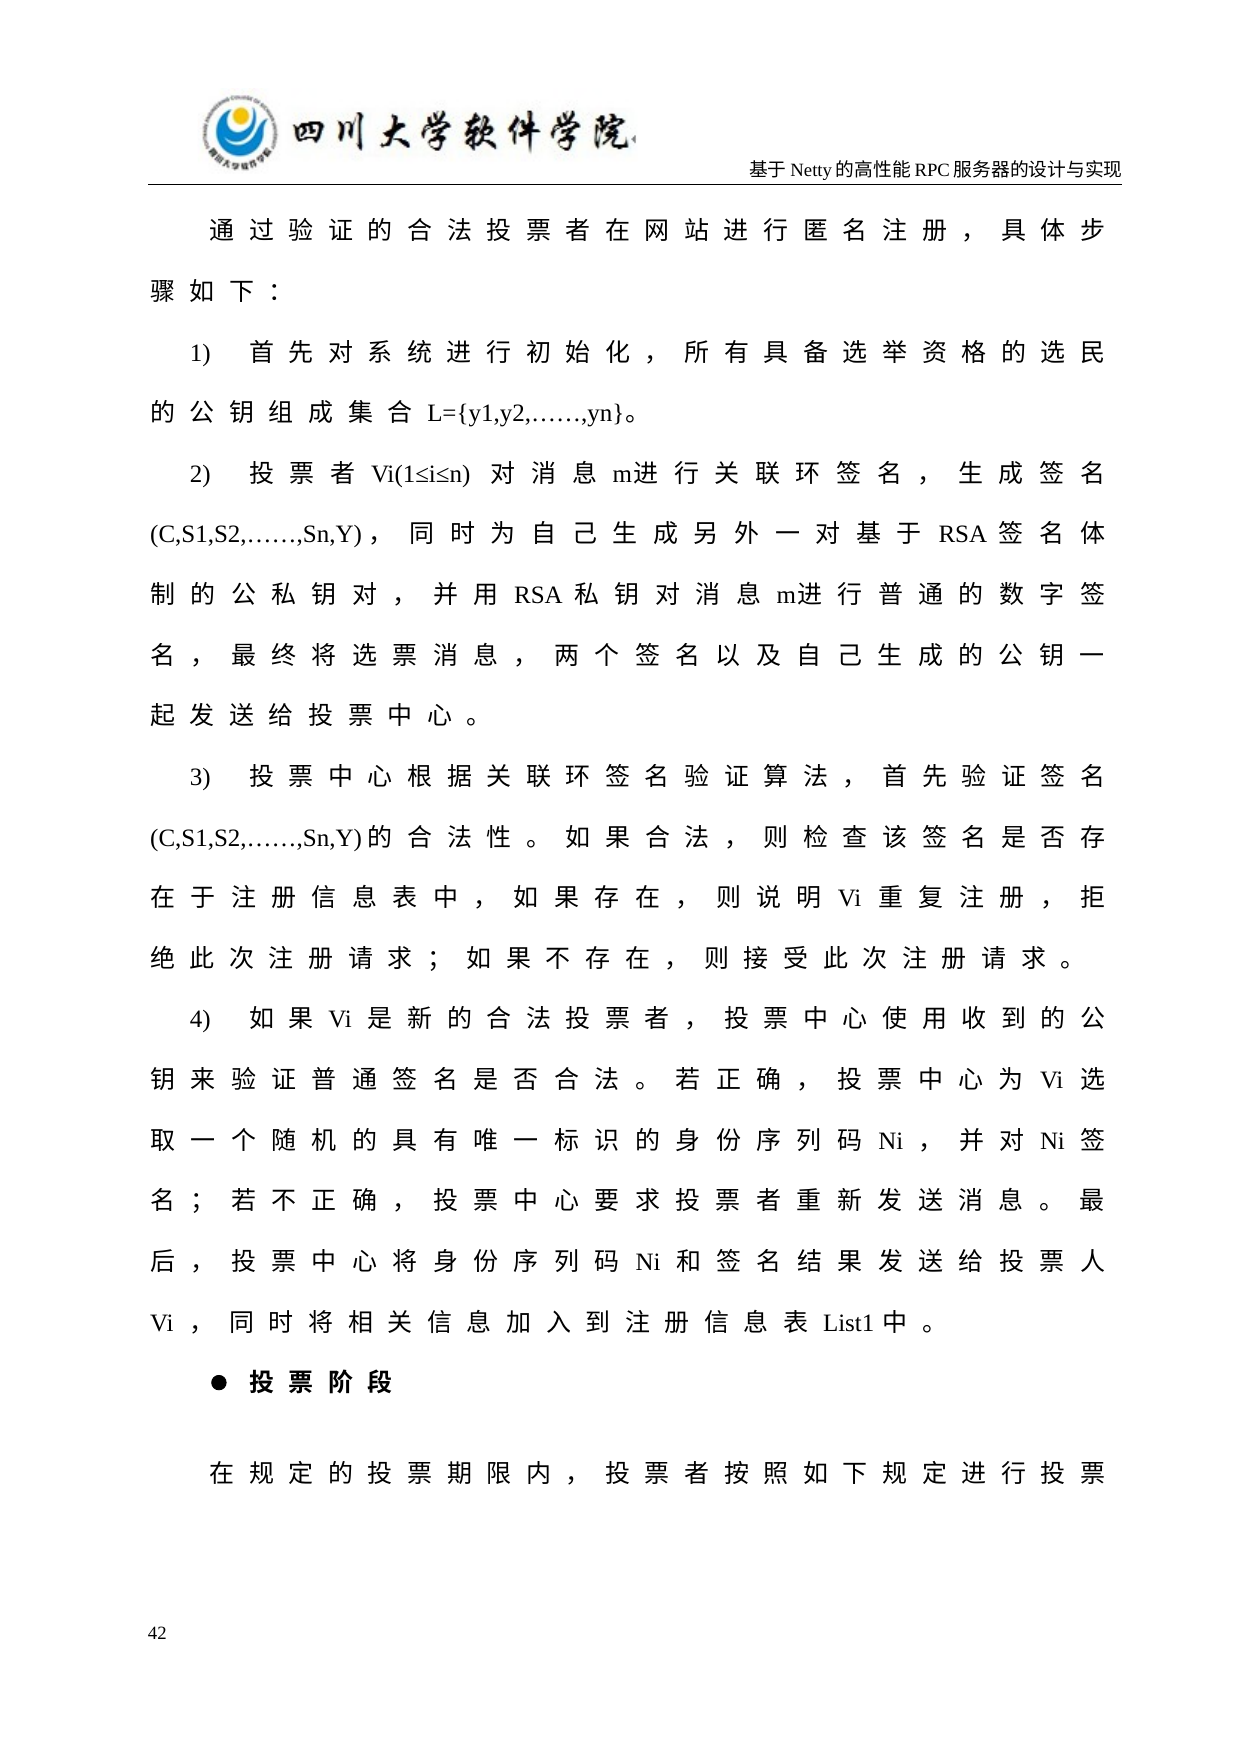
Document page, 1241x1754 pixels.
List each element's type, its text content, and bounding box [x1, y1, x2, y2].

list 首先对系统进行初始化，所有具备选举资格的选民的公钥组成集合L={y1,y2,……,yn}。 [150, 320, 1120, 441]
list 如果Vi是新的合法投票者，投票中心使用收到的公钥来验证普通签名是否合法。若正确，投票中心为Vi选取一个随机的具有唯一标识的身份序列码Ni，并对Ni签名；若不正确，投票中心要求投票者重新发送消息。最后，投票中心将身份序列码Ni和签名结果发送给投票人Vi，同时将相关信息加入到注册信息表List1中。 [150, 987, 1120, 1350]
list 投票者Vi(1≤i≤n)对消息m进行关联环签名，生成签名(C,S1,S2,……,Sn,Y)，同时为自己生成另外一对基于RSA签名体制的公私钥对，并用RSA私钥对消息m进行普通的数字签名，最终将选票消息，两个签名以及自己生成的公钥一起发送给投票中心。 [150, 441, 1120, 744]
list 投票阶段 [196, 1350, 1120, 1411]
picture [197, 88, 639, 177]
list 投票中心根据关联环签名验证算法，首先验证签名(C,S1,S2,……,Sn,Y)的合法性。如果合法，则检查该签名是否存在于注册信息表中，如果存在，则说明Vi重复注册，拒绝此次注册请求；如果不存在，则接受此次注册请求。 [150, 744, 1120, 987]
text 通过验证的合法投票者在网站进行匿名注册，具体步骤如下： [150, 198, 1120, 320]
text 在规定的投票期限内，投票者按照如下规定进行投票 [150, 1441, 1120, 1502]
